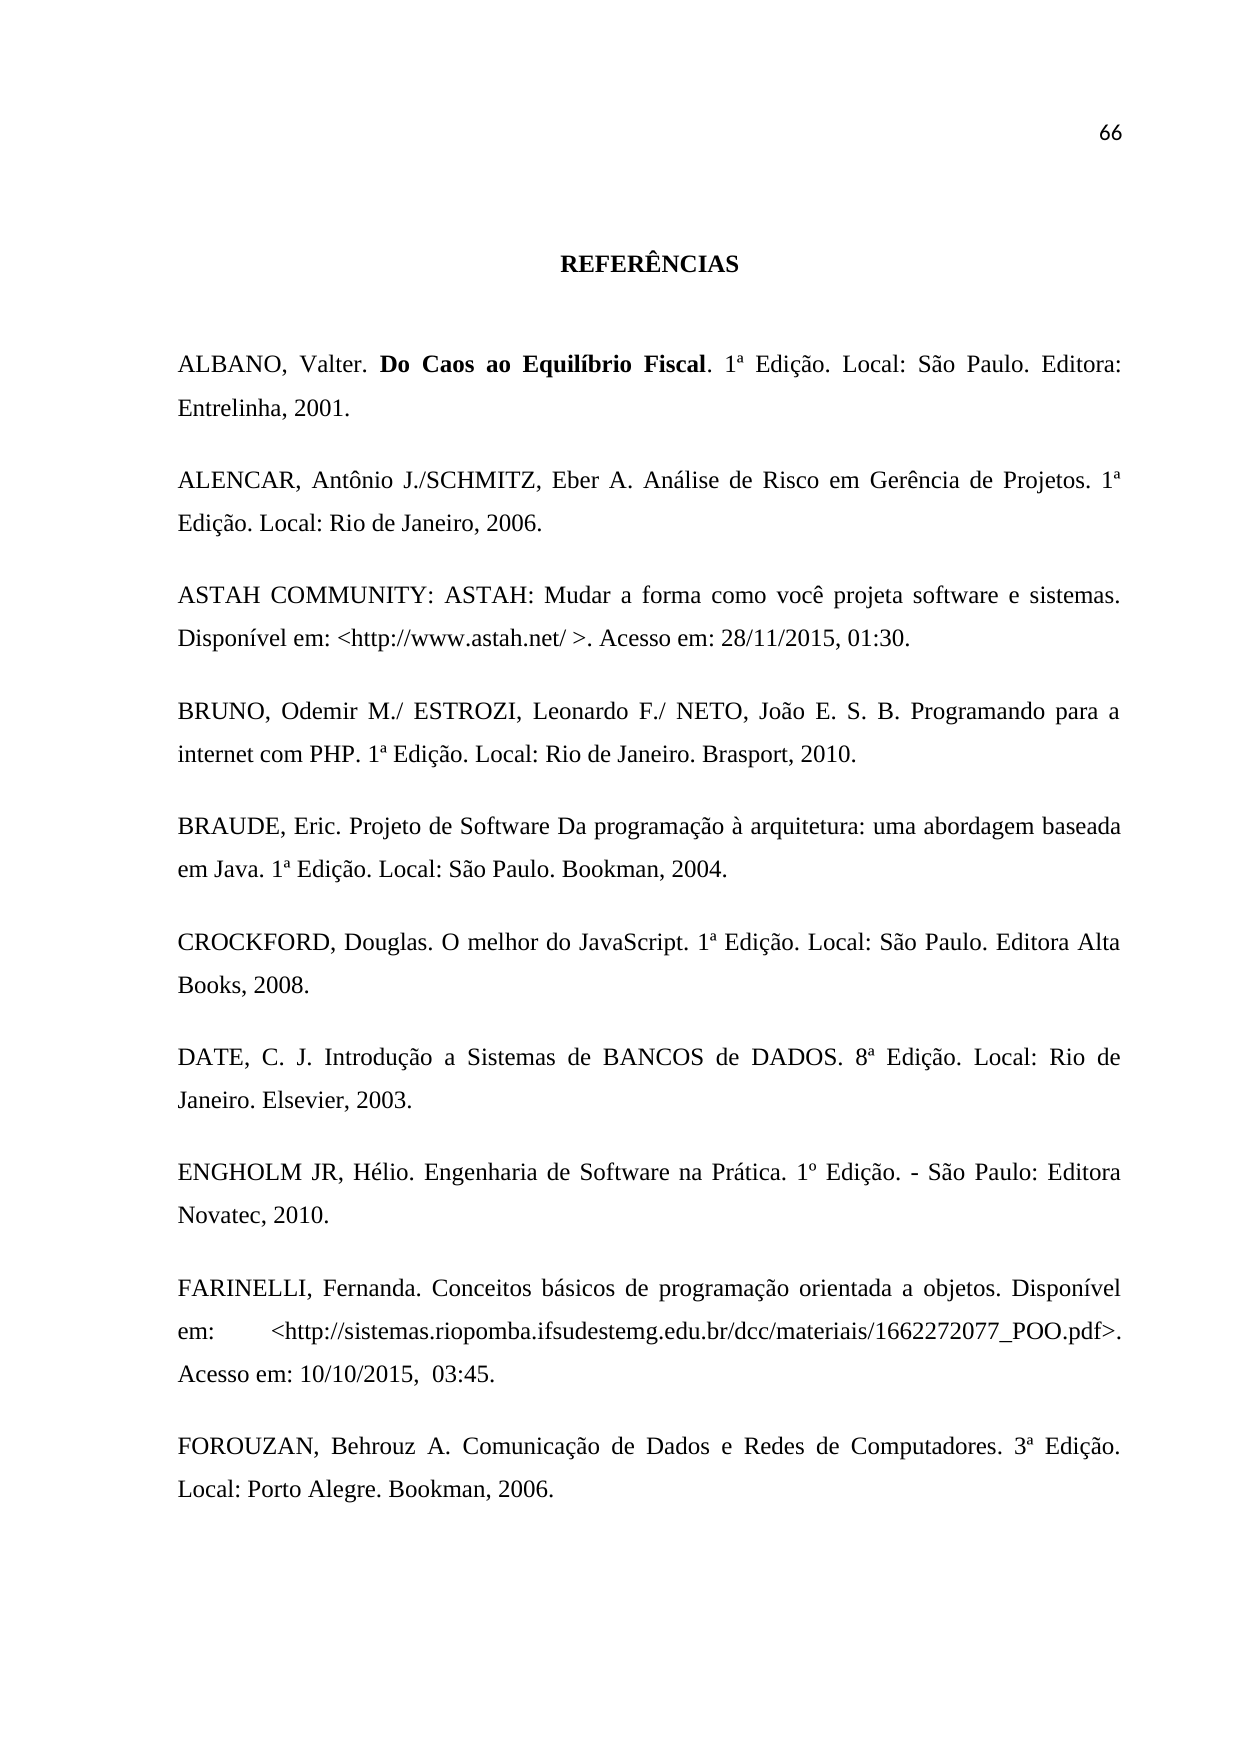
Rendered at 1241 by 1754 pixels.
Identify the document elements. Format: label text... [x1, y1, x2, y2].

text ENGHOLM JR, Hélio. Engenharia de Software na Prática. 1º Edição. - São Paulo: Editora Novatec, 2010. [177, 1157, 1122, 1229]
text ALBANO, Valter. Do Caos ao Equilíbrio Fiscal. 1ª Edição. Local: São Paulo. Editora: Entrelinha, 2001. [177, 349, 1122, 421]
text BRUNO, Odemir M./ ESTROZI, Leonardo F./ NETO, João E. S. B. Programando para a internet com PHP. 1ª Edição. Local: Rio de Janeiro. Brasport, 2010. [177, 696, 1122, 768]
text DATE, C. J. Introdução a Sistemas de BANCOS de DADOS. 8ª Edição. Local: Rio de Janeiro. Elsevier, 2003. [177, 1042, 1122, 1114]
text BRAUDE, Eric. Projeto de Software Da programação à arquitetura: uma abordagem baseada em Java. 1ª Edição. Local: São Paulo. Bookman, 2004. [177, 811, 1122, 883]
text CROCKFORD, Douglas. O melhor do JavaScript. 1ª Edição. Local: São Paulo. Editora Alta Books, 2008. [177, 927, 1122, 998]
text ASTAH COMMUNITY: ASTAH: Mudar a forma como você projeta software e sistemas. Disponível em: <http://www.astah.net/ >. Acesso em: 28/11/2015, 01:30. [177, 580, 1122, 652]
subtitle REFERÊNCIAS [177, 249, 1122, 278]
text FOROUZAN, Behrouz A. Comunicação de Dados e Redes de Computadores. 3ª Edição. Local: Porto Alegre. Bookman, 2006. [177, 1431, 1122, 1503]
text FARINELLI, Fernanda. Conceitos básicos de programação orientada a objetos. Disponível em: <http://sistemas.riopomba.ifsudestemg.edu.br/dcc/materiais/1662272077_POO.pdf>. Acesso em: 10/10/2015, 03:45. [177, 1273, 1122, 1388]
text ALENCAR, Antônio J./SCHMITZ, Eber A. Análise de Risco em Gerência de Projetos. 1ª Edição. Local: Rio de Janeiro, 2006. [177, 465, 1122, 537]
